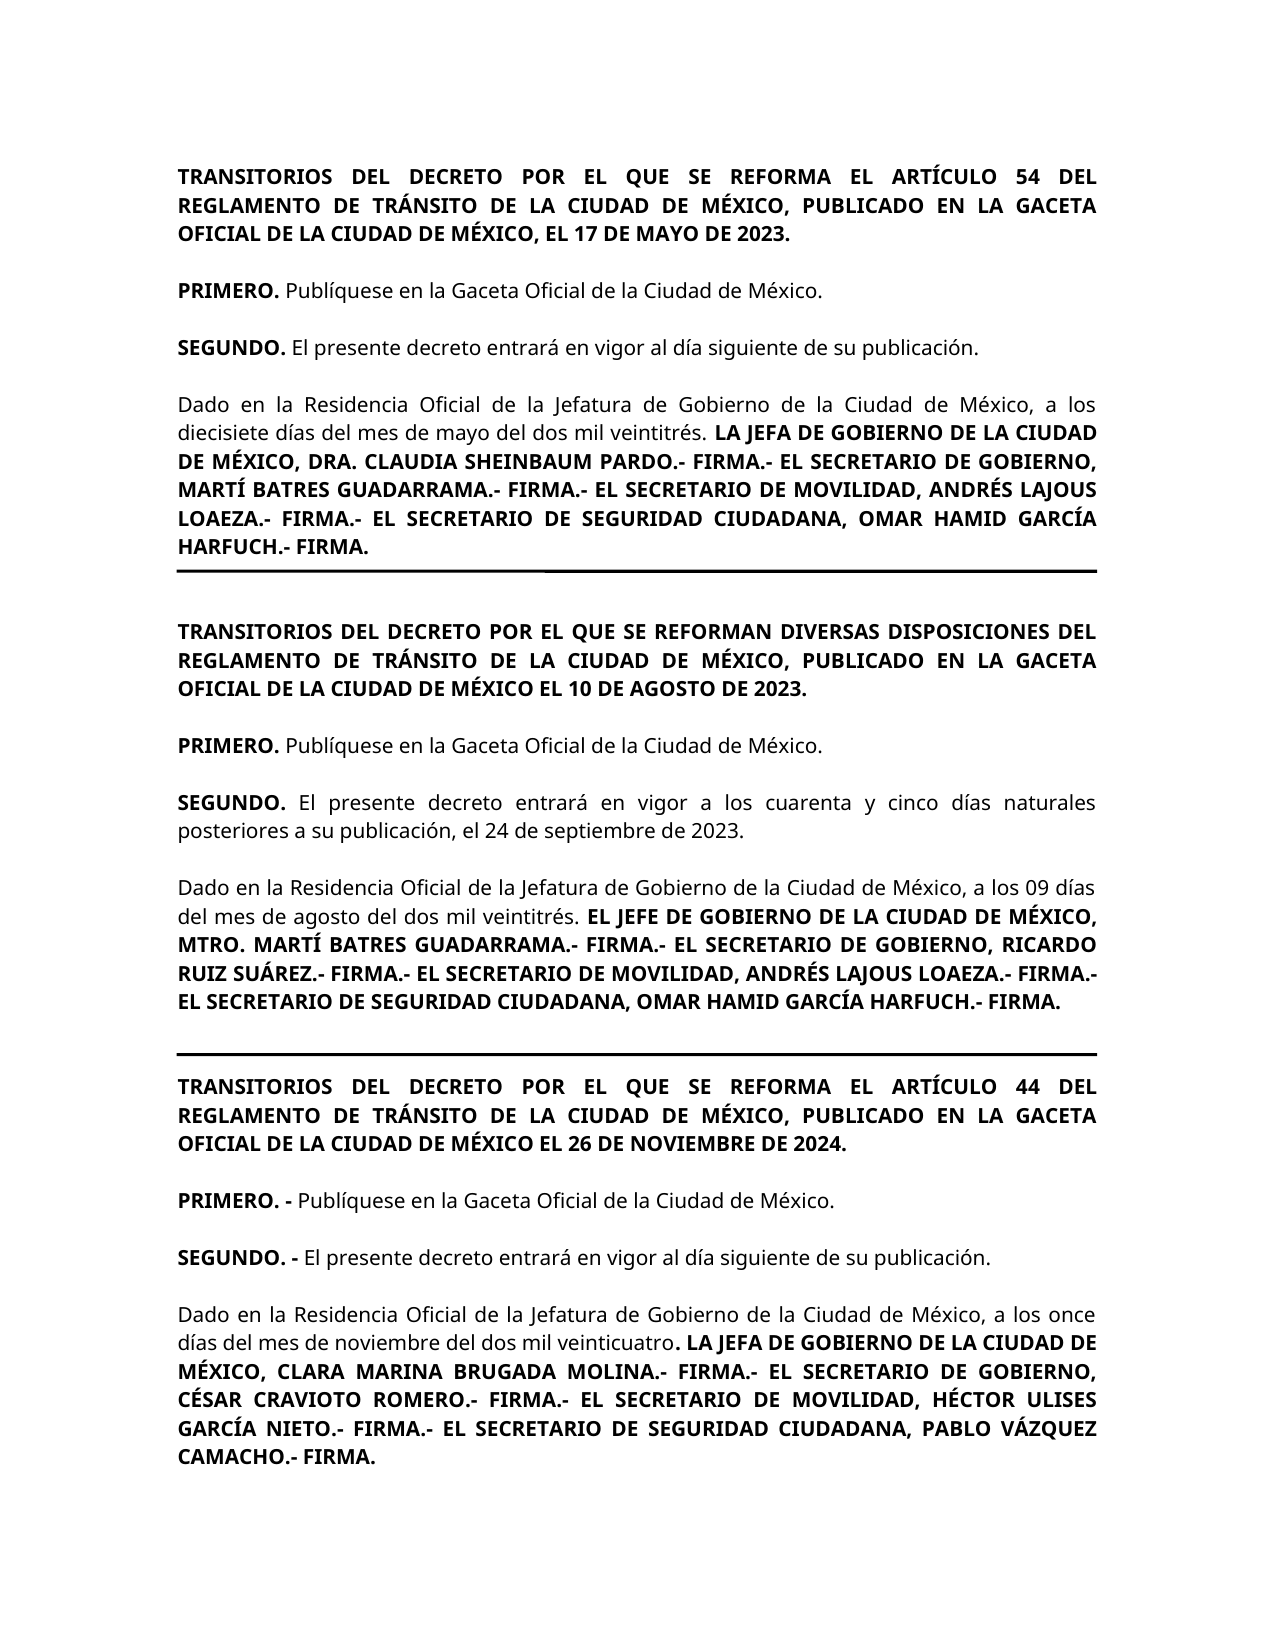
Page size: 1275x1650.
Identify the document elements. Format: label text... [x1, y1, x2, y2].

text TRANSITORIOS DEL DECRETO POR EL QUE SE REFORMA EL ARTÍCULO 54 DEL REGLAMENTO DE TRÁNSITO DE LA CIUDAD DE MÉXICO, PUBLICADO EN LA GACETA OFICIAL DE LA CIUDAD DE MÉXICO, EL 17 DE MAYO DE 2023. [177, 162, 1098, 248]
text PRIMERO. - Publíquese en la Gaceta Oficial de la Ciudad de México. [177, 1186, 1098, 1215]
text PRIMERO. Publíquese en la Gaceta Oficial de la Ciudad de México. [177, 276, 1098, 305]
text Dado en la Residencia Oficial de la Jefatura de Gobierno de la Ciudad de México, a los diecisiete días del mes de mayo del dos mil veintitrés. LA JEFA DE GOBIERNO DE LA CIUDAD DE MÉXICO, DRA. CLAUDIA SHEINBAUM PARDO.- FIRMA.- EL SECRETARIO DE GOBIERNO, MARTÍ BATRES GUADARRAMA.- FIRMA.- EL SECRETARIO DE MOVILIDAD, ANDRÉS LAJOUS LOAEZA.- FIRMA.- EL SECRETARIO DE SEGURIDAD CIUDADANA, OMAR HAMID GARCÍA HARFUCH.- FIRMA. [177, 390, 1098, 561]
text SEGUNDO. El presente decreto entrará en vigor al día siguiente de su publicación. [177, 333, 1098, 362]
text TRANSITORIOS DEL DECRETO POR EL QUE SE REFORMAN DIVERSAS DISPOSICIONES DEL REGLAMENTO DE TRÁNSITO DE LA CIUDAD DE MÉXICO, PUBLICADO EN LA GACETA OFICIAL DE LA CIUDAD DE MÉXICO EL 10 DE AGOSTO DE 2023. [177, 617, 1098, 703]
text Dado en la Residencia Oficial de la Jefatura de Gobierno de la Ciudad de México, a los once días del mes de noviembre del dos mil veinticuatro. LA JEFA DE GOBIERNO DE LA CIUDAD DE MÉXICO, CLARA MARINA BRUGADA MOLINA.- FIRMA.- EL SECRETARIO DE GOBIERNO, CÉSAR CRAVIOTO ROMERO.- FIRMA.- EL SECRETARIO DE MOVILIDAD, HÉCTOR ULISES GARCÍA NIETO.- FIRMA.- EL SECRETARIO DE SEGURIDAD CIUDADANA, PABLO VÁZQUEZ CAMACHO.- FIRMA. [177, 1300, 1098, 1471]
text SEGUNDO. - El presente decreto entrará en vigor al día siguiente de su publicación. [177, 1243, 1098, 1272]
text PRIMERO. Publíquese en la Gaceta Oficial de la Ciudad de México. [177, 731, 1098, 760]
text TRANSITORIOS DEL DECRETO POR EL QUE SE REFORMA EL ARTÍCULO 44 DEL REGLAMENTO DE TRÁNSITO DE LA CIUDAD DE MÉXICO, PUBLICADO EN LA GACETA OFICIAL DE LA CIUDAD DE MÉXICO EL 26 DE NOVIEMBRE DE 2024. [177, 1072, 1098, 1158]
text SEGUNDO. El presente decreto entrará en vigor a los cuarenta y cinco días naturales posteriores a su publicación, el 24 de septiembre de 2023. [177, 788, 1098, 845]
text Dado en la Residencia Oficial de la Jefatura de Gobierno de la Ciudad de México, a los 09 días del mes de agosto del dos mil veintitrés. EL JEFE DE GOBIERNO DE LA CIUDAD DE MÉXICO, MTRO. MARTÍ BATRES GUADARRAMA.- FIRMA.- EL SECRETARIO DE GOBIERNO, RICARDO RUIZ SUÁREZ.- FIRMA.- EL SECRETARIO DE MOVILIDAD, ANDRÉS LAJOUS LOAEZA.- FIRMA.- EL SECRETARIO DE SEGURIDAD CIUDADANA, OMAR HAMID GARCÍA HARFUCH.- FIRMA. [177, 873, 1098, 1016]
